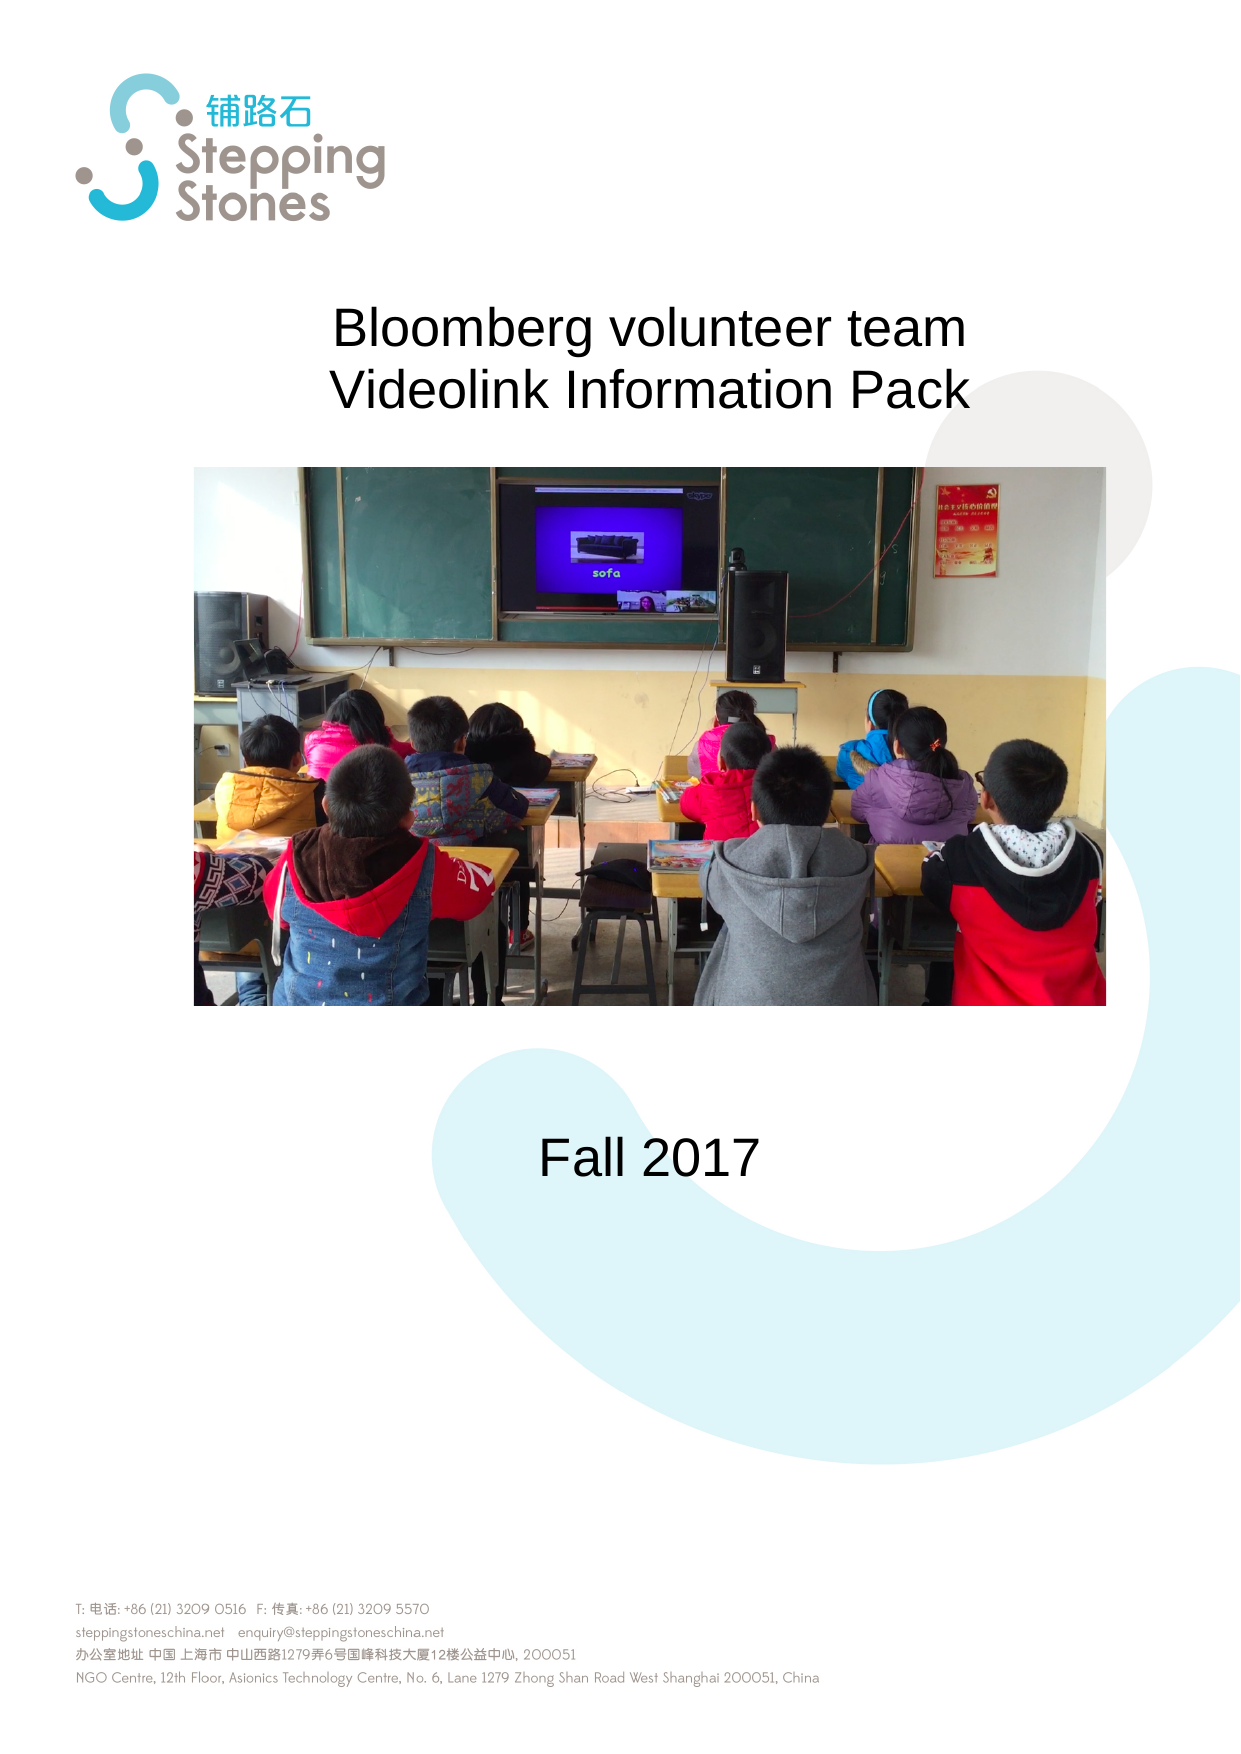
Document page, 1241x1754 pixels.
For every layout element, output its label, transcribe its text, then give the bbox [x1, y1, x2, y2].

text Videolink Information Pack [177, 358, 1123, 420]
text Bloomberg volunteer team [177, 295, 1123, 358]
text Fall 2017 [177, 1125, 1123, 1187]
picture [0, 0, 1241, 1754]
